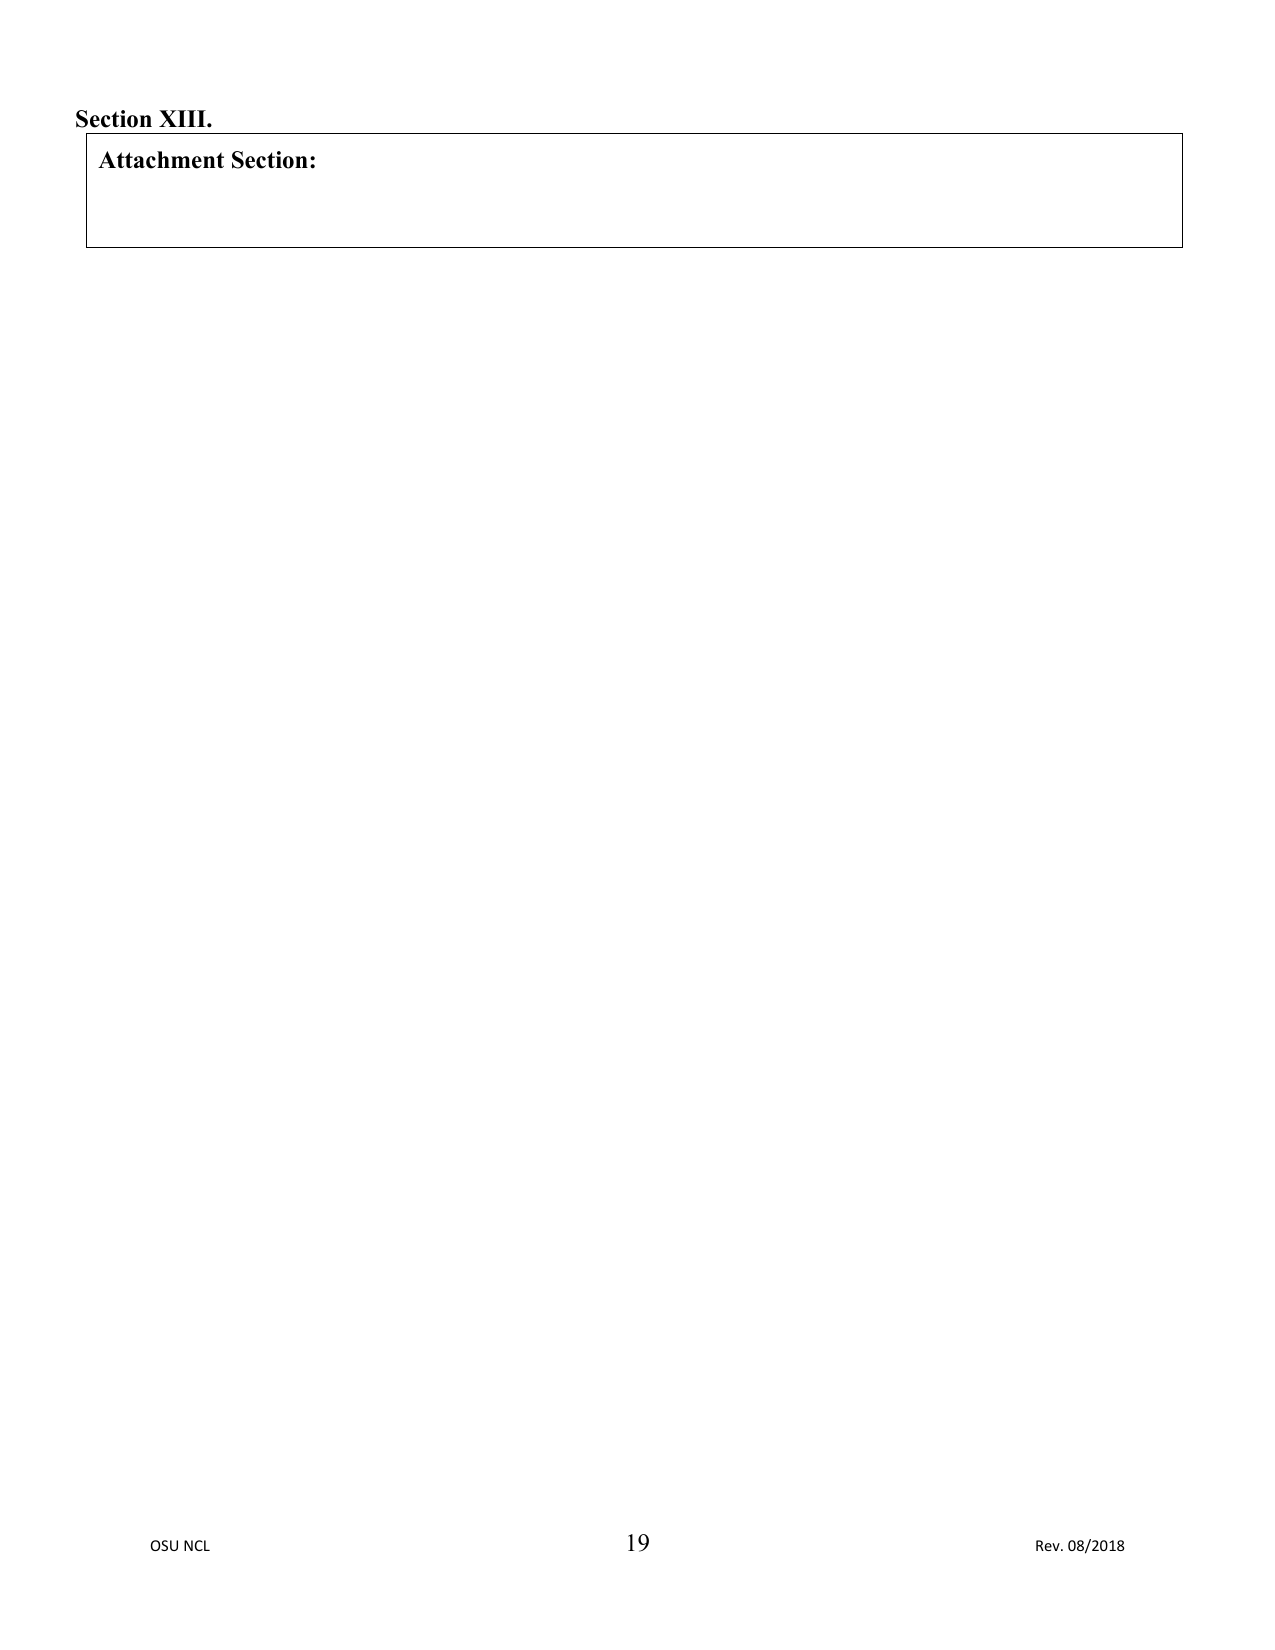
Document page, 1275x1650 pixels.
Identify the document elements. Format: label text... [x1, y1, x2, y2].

table_header Attachment Section: [87, 134, 1182, 247]
text Section XIII. [75, 105, 1125, 133]
